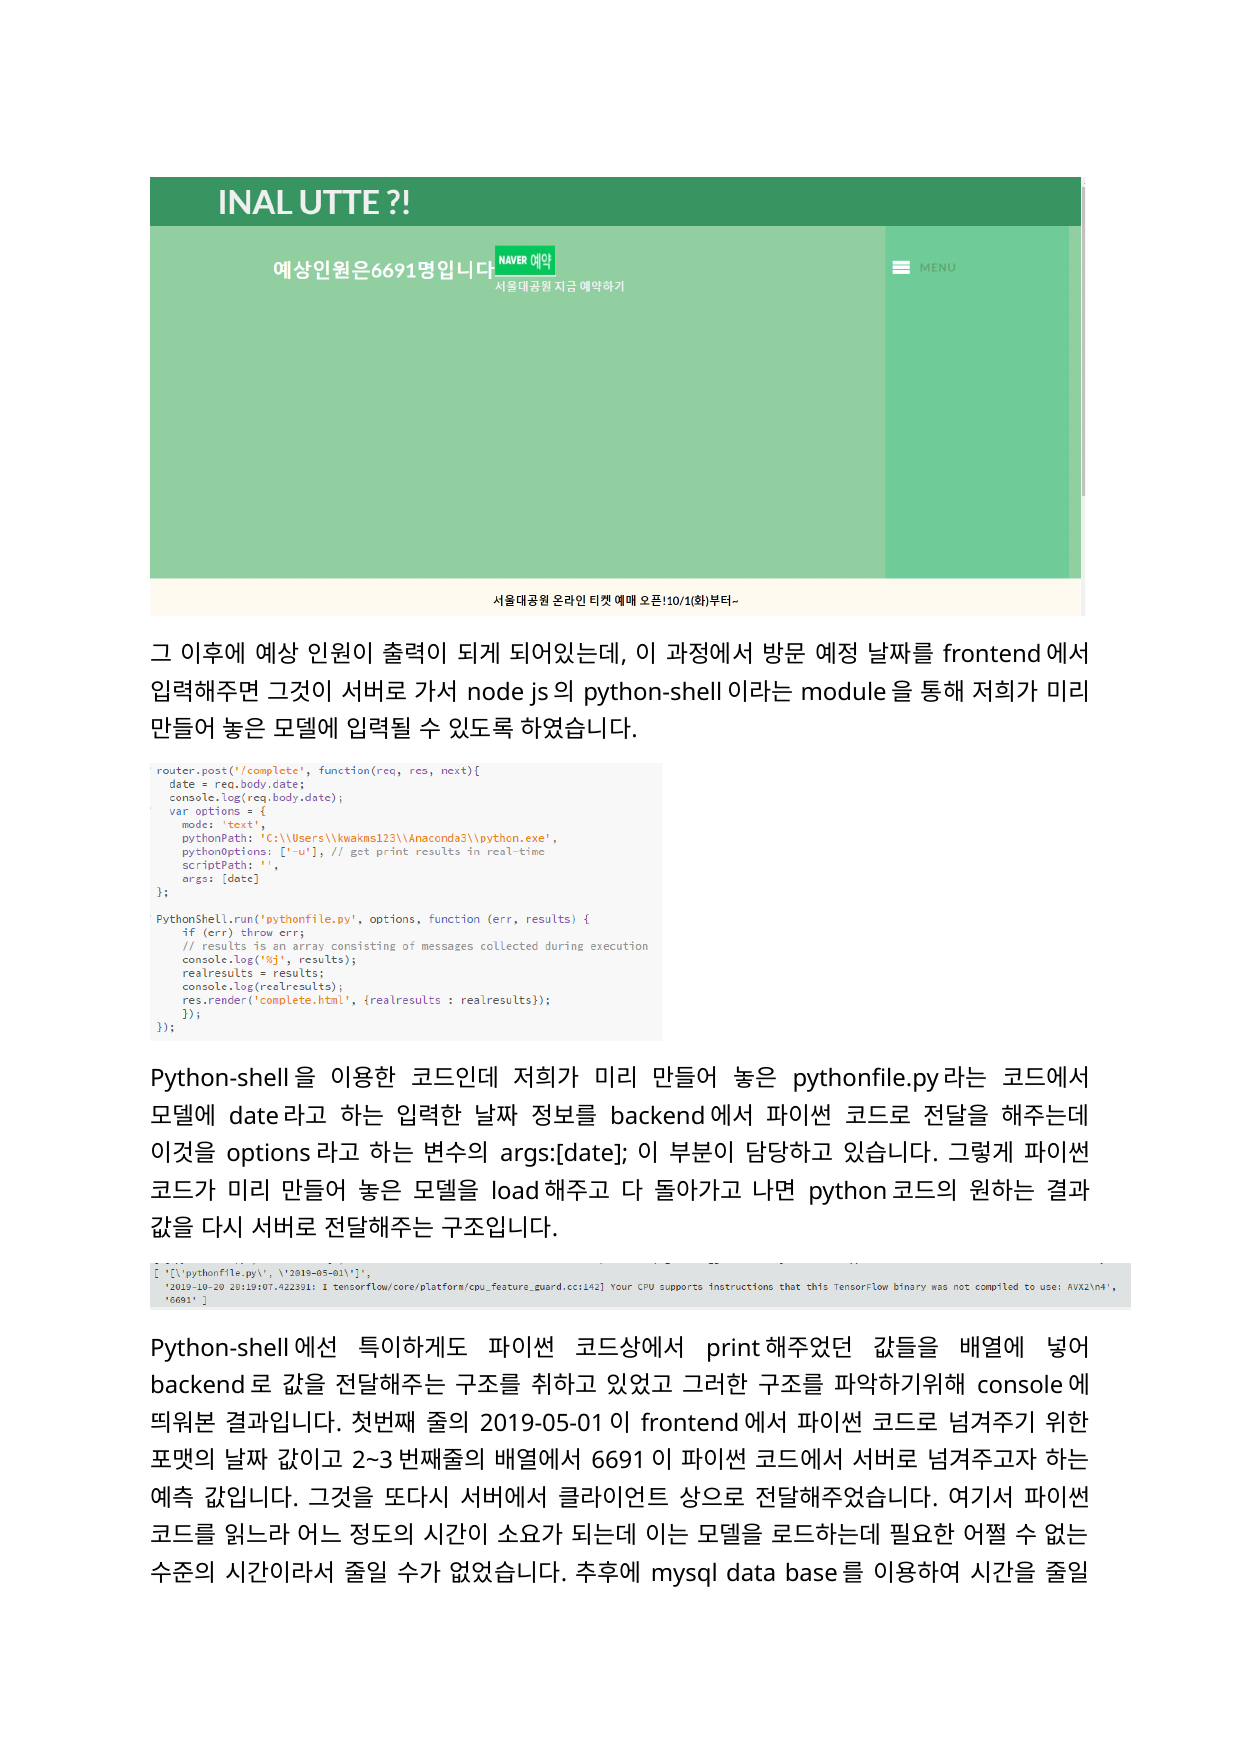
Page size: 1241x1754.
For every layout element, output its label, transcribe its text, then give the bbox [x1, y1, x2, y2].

picture [150, 177, 1085, 616]
picture [150, 763, 663, 1041]
text Python-shell을 이용한 코드인데 저희가 미리 만들어 놓은 pythonfile.py라는 코드에서 모델에 date라고 하는 입력한 날짜 정보를 backend에서 파이썬 코드로 전달을 해주는데 이것을 options라고 하는 변수의 args:[date]; 이 부분이 담당하고 있습니다. 그렇게 파이썬 코드가 미리 만들어 놓은 모델을 load해주고 다 돌아가고 나면 python코드의 원하는 결과 값을 다시 서버로 전달해주는 구조입니다. [150, 1059, 1090, 1244]
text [150, 1328, 1090, 1588]
picture [150, 1263, 1131, 1310]
text 그 이후에 예상 인원이 출력이 되게 되어있는데, 이 과정에서 방문 예정 날짜를 frontend에서 입력해주면 그것이 서버로 가서 node js의 python-shell이라는 module을 통해 저희가 미리 만들어 놓은 모델에 입력될 수 있도록 하였습니다. [150, 635, 1090, 744]
